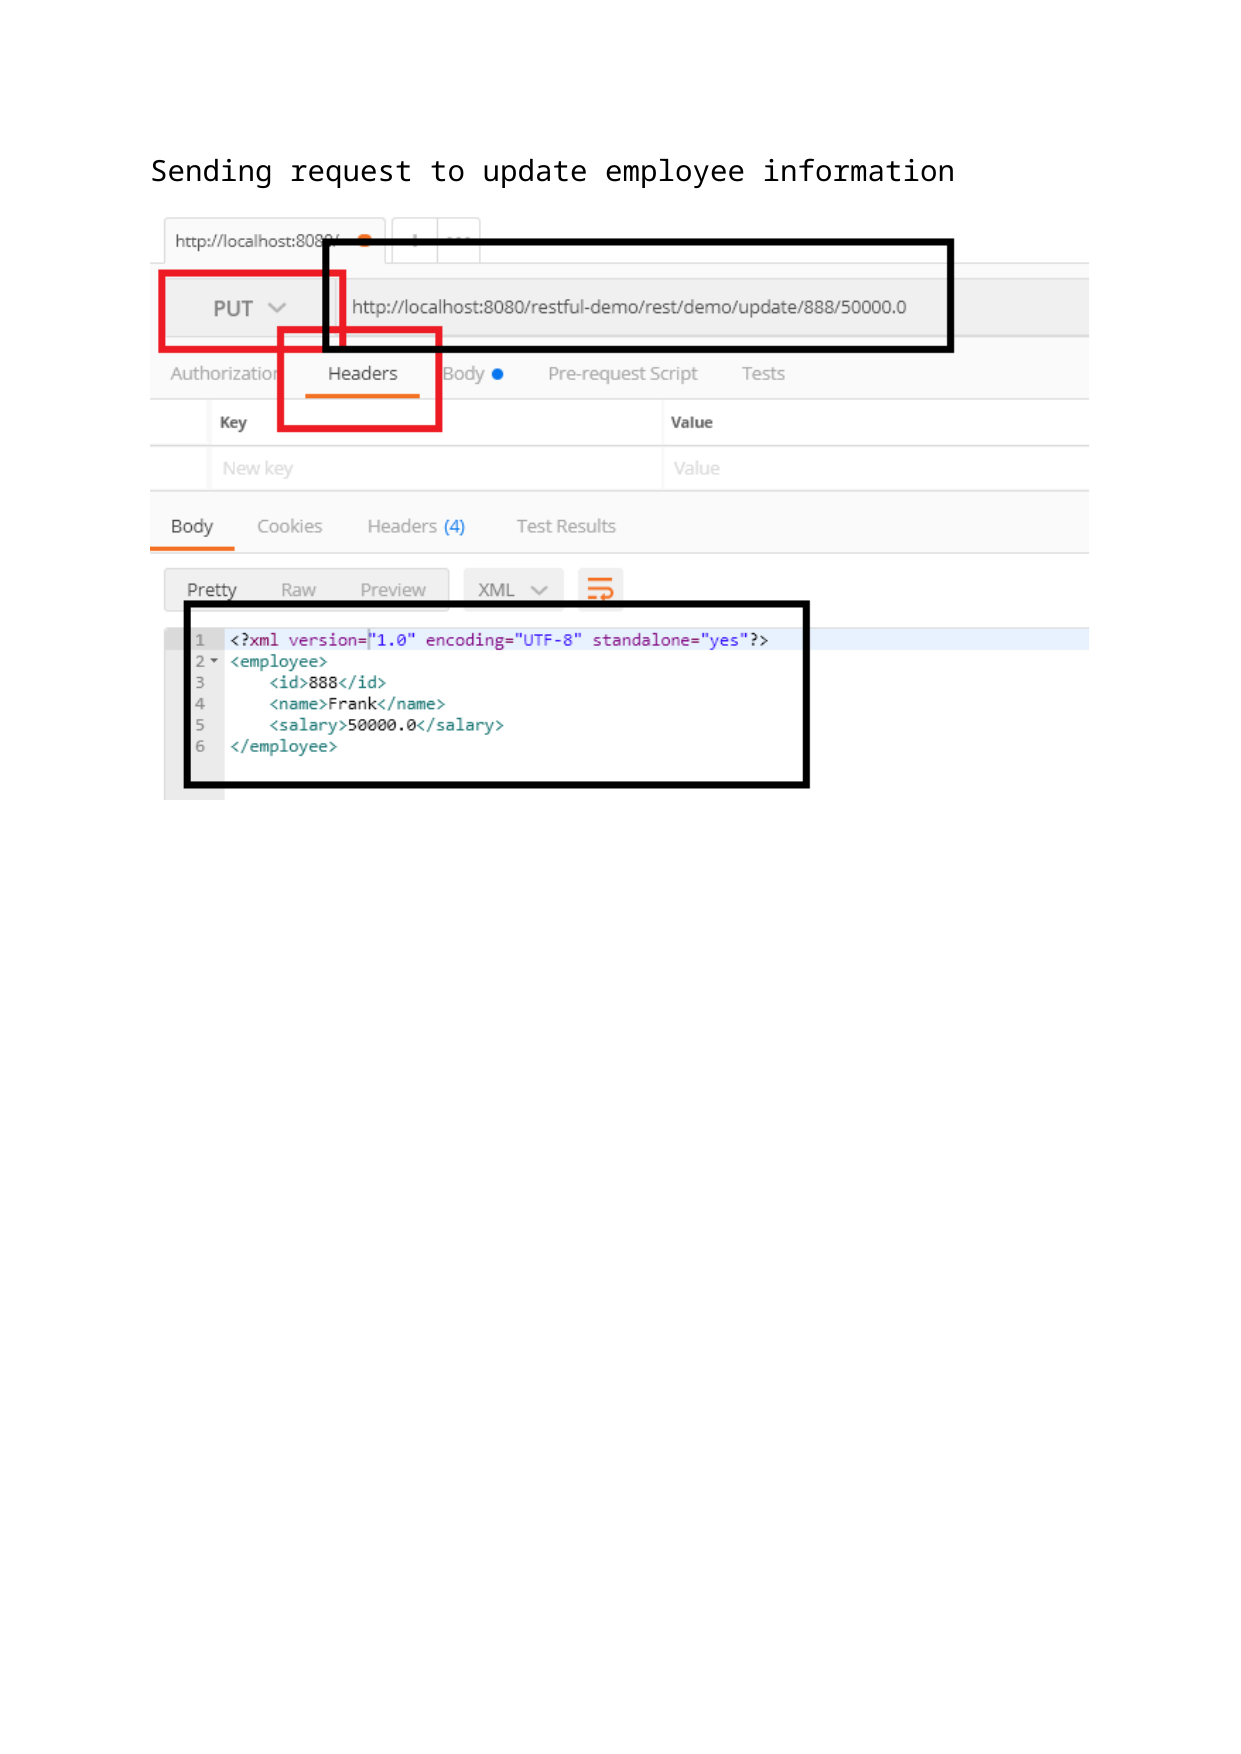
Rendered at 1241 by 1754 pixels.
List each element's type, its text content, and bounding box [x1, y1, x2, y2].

text Sending request to update employee information [150, 150, 1090, 190]
picture [150, 216, 1090, 800]
